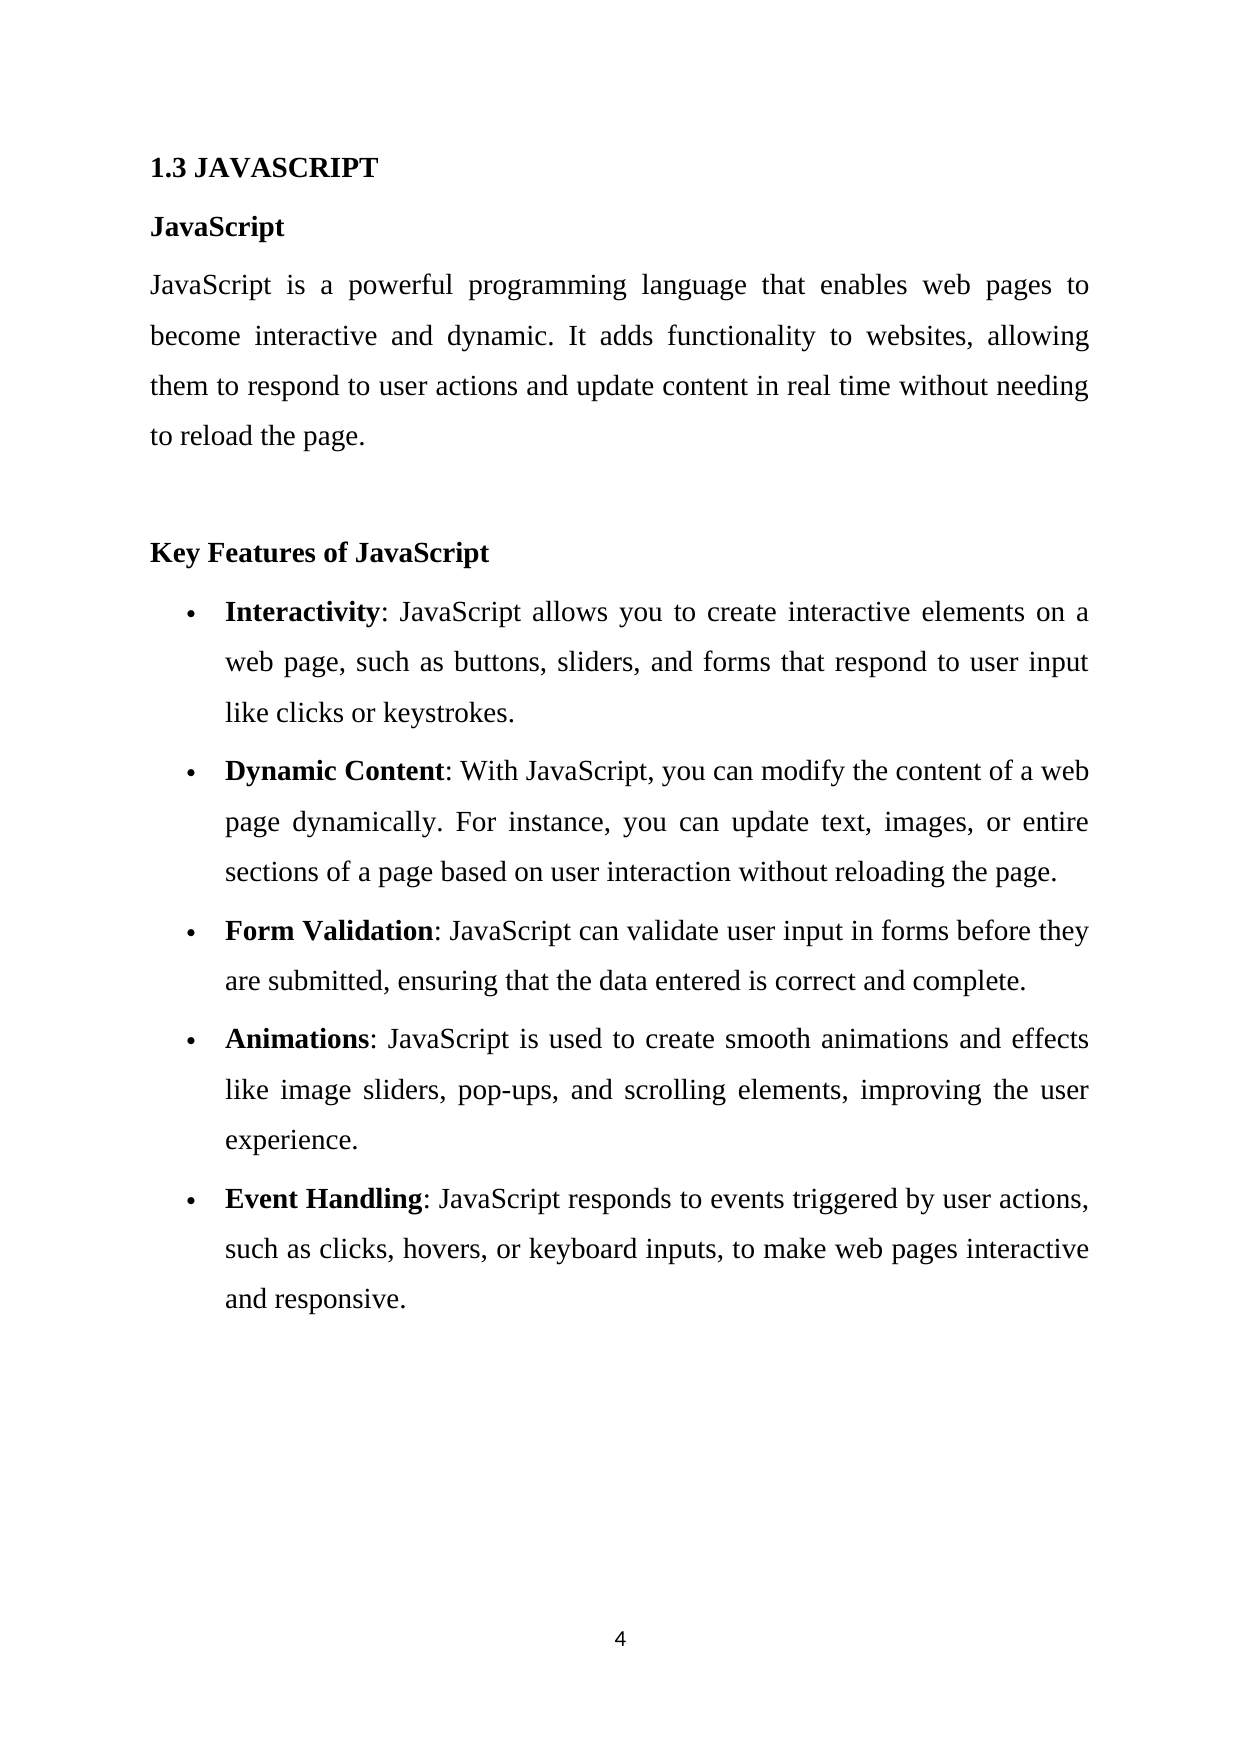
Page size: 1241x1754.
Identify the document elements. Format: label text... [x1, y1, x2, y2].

list Event Handling: JavaScript responds to events triggered by user actions, such as clicks, hovers, or keyboard inputs, to make web pages interactive and responsive. [187, 1181, 1090, 1315]
text JavaScript is a powerful programming language that enables web pages to become interactive and dynamic. It adds functionality to websites, allowing them to respond to user actions and update content in real time without needing to reload the page. [150, 267, 1090, 452]
list Interactivity: JavaScript allows you to create interactive elements on a web page, such as buttons, sliders, and forms that respond to user input like clicks or keystrokes. [187, 594, 1090, 728]
text 1.3 JAVASCRIPT [150, 150, 1090, 183]
text Key Features of JavaScript [150, 536, 1090, 569]
list Animations: JavaScript is used to create smooth animations and effects like image sliders, pop-ups, and scrolling elements, improving the user experience. [187, 1022, 1090, 1156]
text JavaScript [150, 209, 1090, 242]
list Form Validation: JavaScript can validate user input in forms before they are submitted, ensuring that the data entered is correct and complete. [187, 913, 1090, 997]
list Dynamic Content: With JavaScript, you can modify the content of a web page dynamically. For instance, you can update text, images, or entire sections of a page based on user interaction without reloading the page. [187, 753, 1090, 888]
